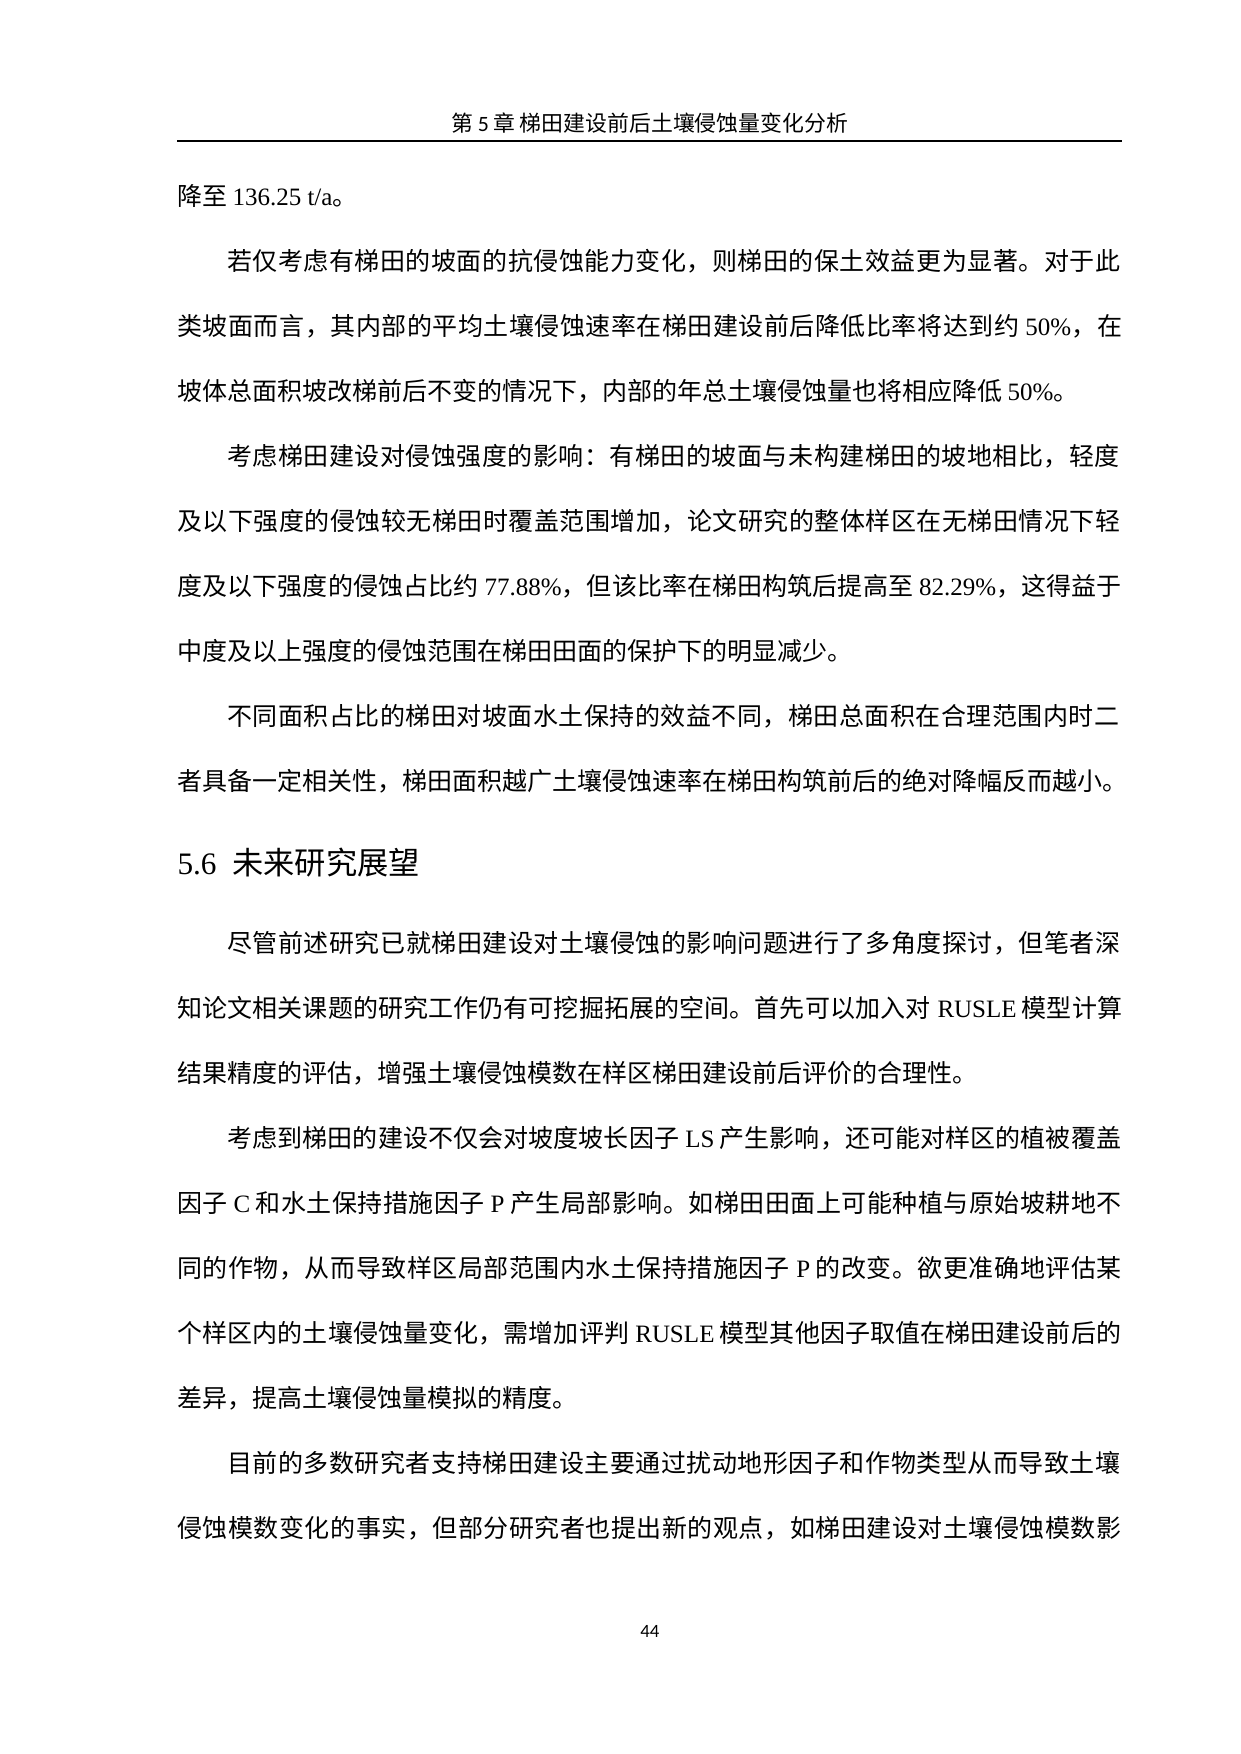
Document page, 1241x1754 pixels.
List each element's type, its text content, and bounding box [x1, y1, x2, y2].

text 尽管前述研究已就梯田建设对土壤侵蚀的影响问题进行了多角度探讨，但笔者深知论文相关课题的研究工作仍有可挖掘拓展的空间。首先可以加入对RUSLE模型计算结果精度的评估，增强土壤侵蚀模数在样区梯田建设前后评价的合理性。 [177, 909, 1122, 1104]
text 5.6 未来研究展望 [177, 828, 1122, 893]
text 考虑到梯田的建设不仅会对坡度坡长因子LS产生影响，还可能对样区的植被覆盖因子C和水土保持措施因子P产生局部影响。如梯田田面上可能种植与原始坡耕地不同的作物，从而导致样区局部范围内水土保持措施因子P的改变。欲更准确地评估某个样区内的土壤侵蚀量变化，需增加评判RUSLE模型其他因子取值在梯田建设前后的差异，提高土壤侵蚀量模拟的精度。 [177, 1104, 1122, 1429]
text 考虑梯田建设对侵蚀强度的影响：有梯田的坡面与未构建梯田的坡地相比，轻度及以下强度的侵蚀较无梯田时覆盖范围增加，论文研究的整体样区在无梯田情况下轻度及以下强度的侵蚀占比约77.88%，但该比率在梯田构筑后提高至82.29%，这得益于中度及以上强度的侵蚀范围在梯田田面的保护下的明显减少。 [177, 422, 1122, 682]
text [177, 162, 1122, 227]
text 不同面积占比的梯田对坡面水土保持的效益不同，梯田总面积在合理范围内时二者具备一定相关性，梯田面积越广土壤侵蚀速率在梯田构筑前后的绝对降幅反而越小。 [177, 682, 1122, 812]
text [177, 1429, 1122, 1559]
text 若仅考虑有梯田的坡面的抗侵蚀能力变化，则梯田的保土效益更为显著。对于此类坡面而言，其内部的平均土壤侵蚀速率在梯田建设前后降低比率将达到约50%，在坡体总面积坡改梯前后不变的情况下，内部的年总土壤侵蚀量也将相应降低50%。 [177, 227, 1122, 422]
